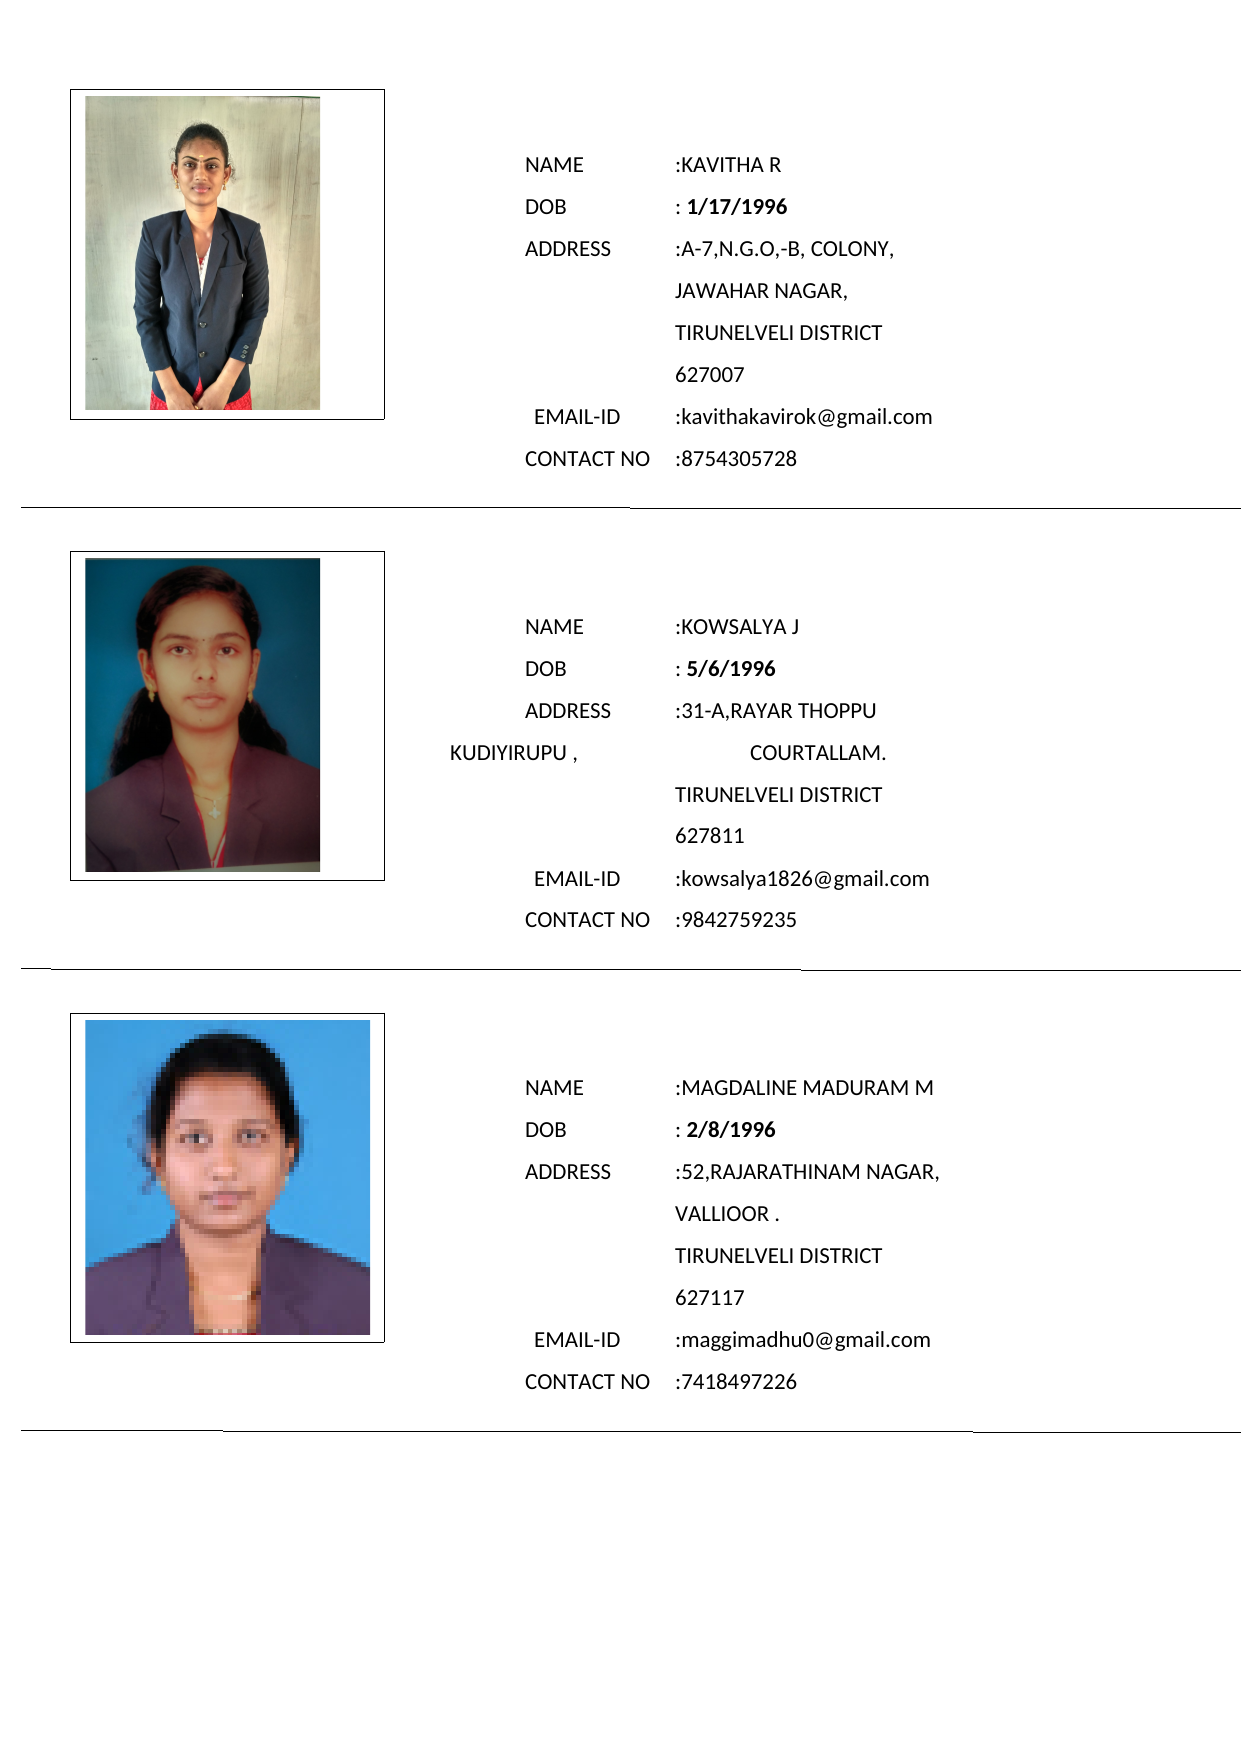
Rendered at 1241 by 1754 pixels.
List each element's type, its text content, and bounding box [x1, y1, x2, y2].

text EMAIL-ID :kowsalya1826@gmail.com [112, 864, 945, 892]
picture [85, 96, 321, 410]
text NAME :KOWSALYA J [412, 612, 945, 640]
text EMAIL-ID :kavithakavirok@gmail.com [112, 402, 945, 430]
text DOB : 2/8/1996 [412, 1116, 945, 1143]
picture [85, 566, 321, 872]
text ADDRESS :A-7,N.G.O,-B, COLONY, [450, 234, 945, 262]
text 627117 [450, 1283, 945, 1311]
picture [85, 1020, 371, 1335]
text TIRUNELVELI DISTRICT [450, 318, 945, 346]
text NAME :KAVITHA R [412, 150, 945, 178]
text JAWAHAR NAGAR, [450, 276, 945, 304]
text CONTACT NO :8754305728 [412, 444, 945, 472]
text ADDRESS :31-A,RAYAR THOPPU KUDIYIRUPU , COURTALLAM. [450, 696, 945, 766]
text EMAIL-ID :maggimadhu0@gmail.com [112, 1325, 945, 1353]
text ADDRESS :52,RAJARATHINAM NAGAR, [450, 1157, 945, 1186]
text VALLIOOR . [450, 1199, 945, 1227]
text NAME :MAGDALINE MADURAM M [412, 1073, 945, 1102]
text 627811 [450, 822, 945, 850]
text DOB : 1/17/1996 [412, 192, 945, 220]
text DOB : 5/6/1996 [412, 654, 945, 682]
text TIRUNELVELI DISTRICT [450, 780, 945, 808]
text CONTACT NO :9842759235 [412, 906, 945, 934]
text TIRUNELVELI DISTRICT [450, 1241, 945, 1269]
text 627007 [450, 360, 945, 388]
text CONTACT NO :7418497226 [412, 1367, 945, 1395]
